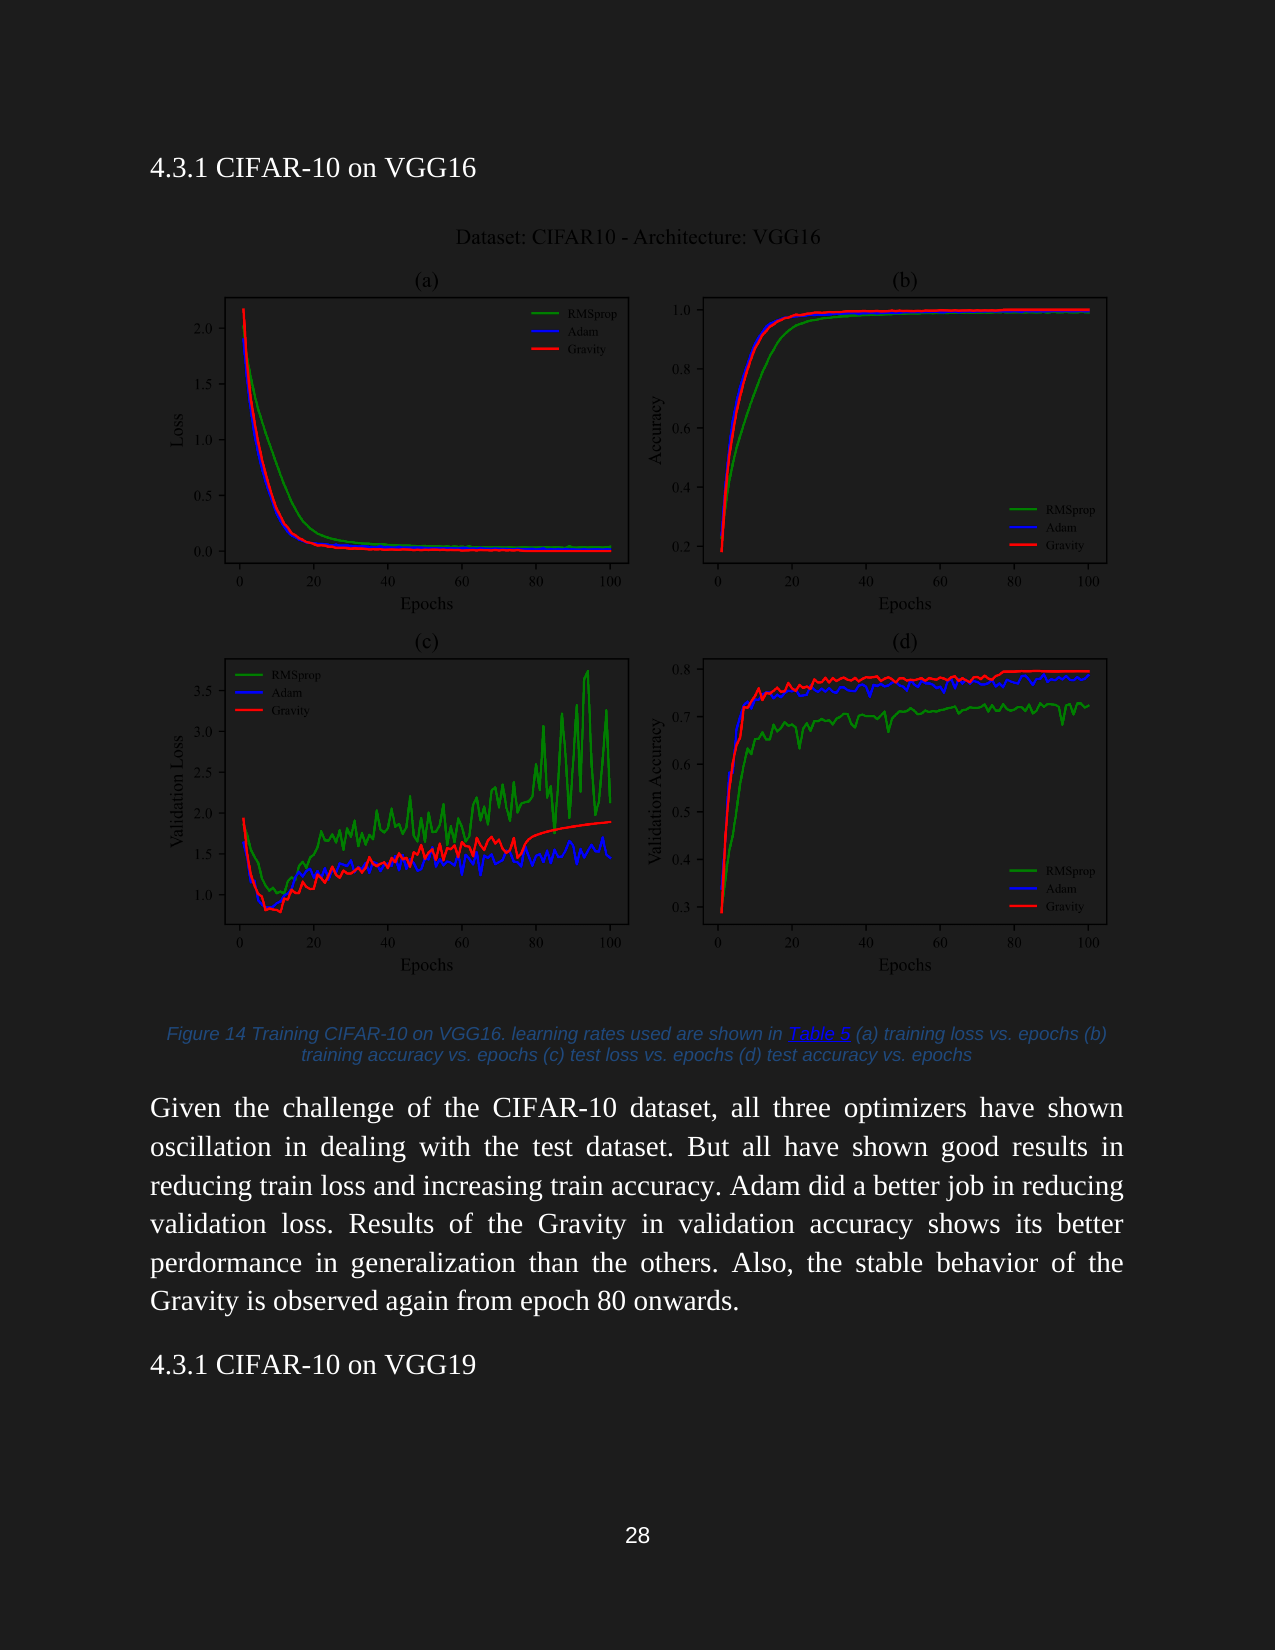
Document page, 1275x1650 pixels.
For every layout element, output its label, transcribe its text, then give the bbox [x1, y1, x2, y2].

text Figure 14 Training CIFAR-10 on VGG16. learning rates used are shown in Table 5 (a) training loss vs. epochs (b) training accuracy vs. epochs (c) test loss vs. epochs (d) test accuracy vs. epochs [150, 1022, 1125, 1066]
text Given the challenge of the CIFAR-10 dataset, all three optimizers have shown oscillation in dealing with the test dataset. But all have shown good results in reducing train loss and increasing train accuracy. Adam did a better job in reducing validation loss. Results of the Gravity in validation accuracy shows its better perdormance in generalization than the others. Also, the stable behavior of the Gravity is observed again from epoch 80 onwards. [150, 1091, 1125, 1317]
picture [150, 213, 1125, 994]
subtitle 4.3.1 CIFAR-10 on VGG19 [150, 1347, 1125, 1380]
subtitle 4.3.1 CIFAR-10 on VGG16 [150, 150, 1125, 183]
